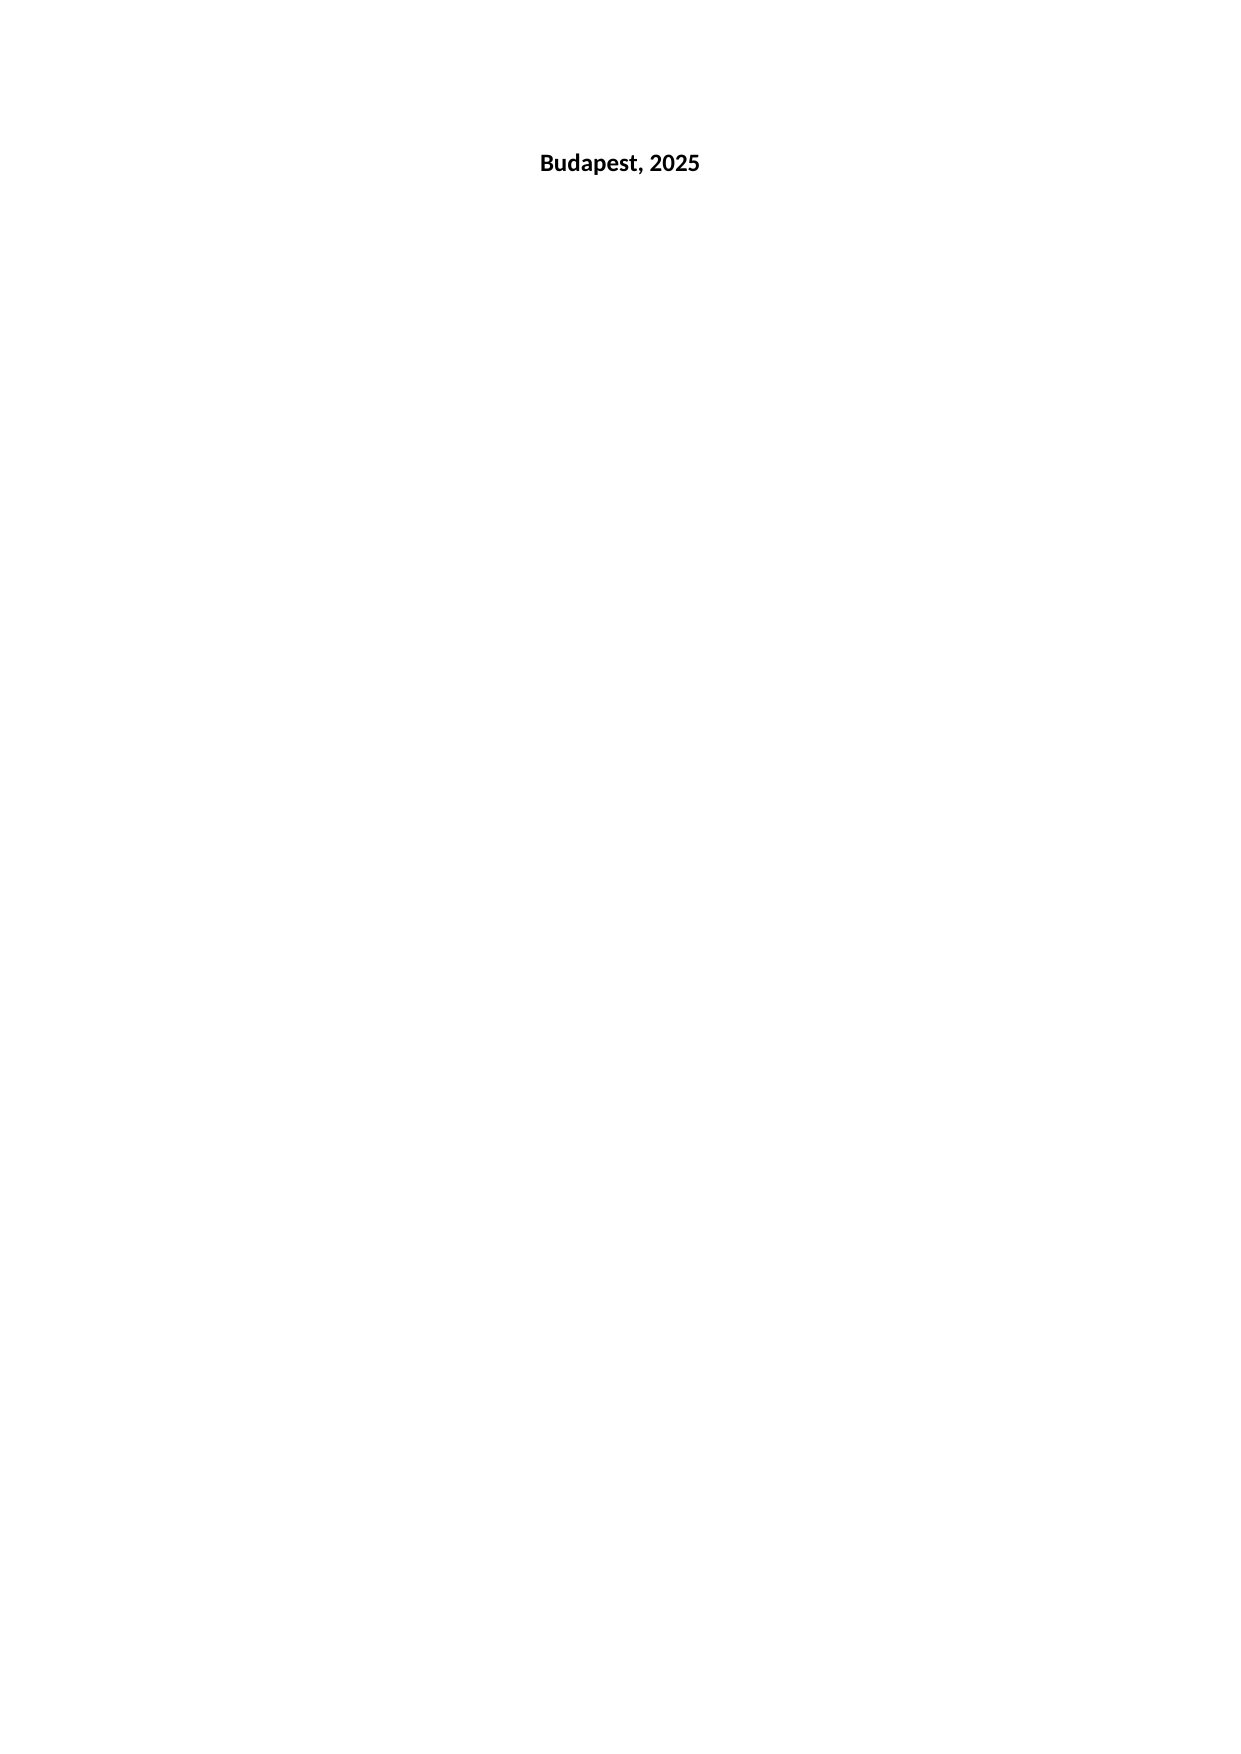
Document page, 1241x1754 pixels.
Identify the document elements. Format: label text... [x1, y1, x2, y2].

text Budapest, 2025 [148, 148, 1093, 178]
